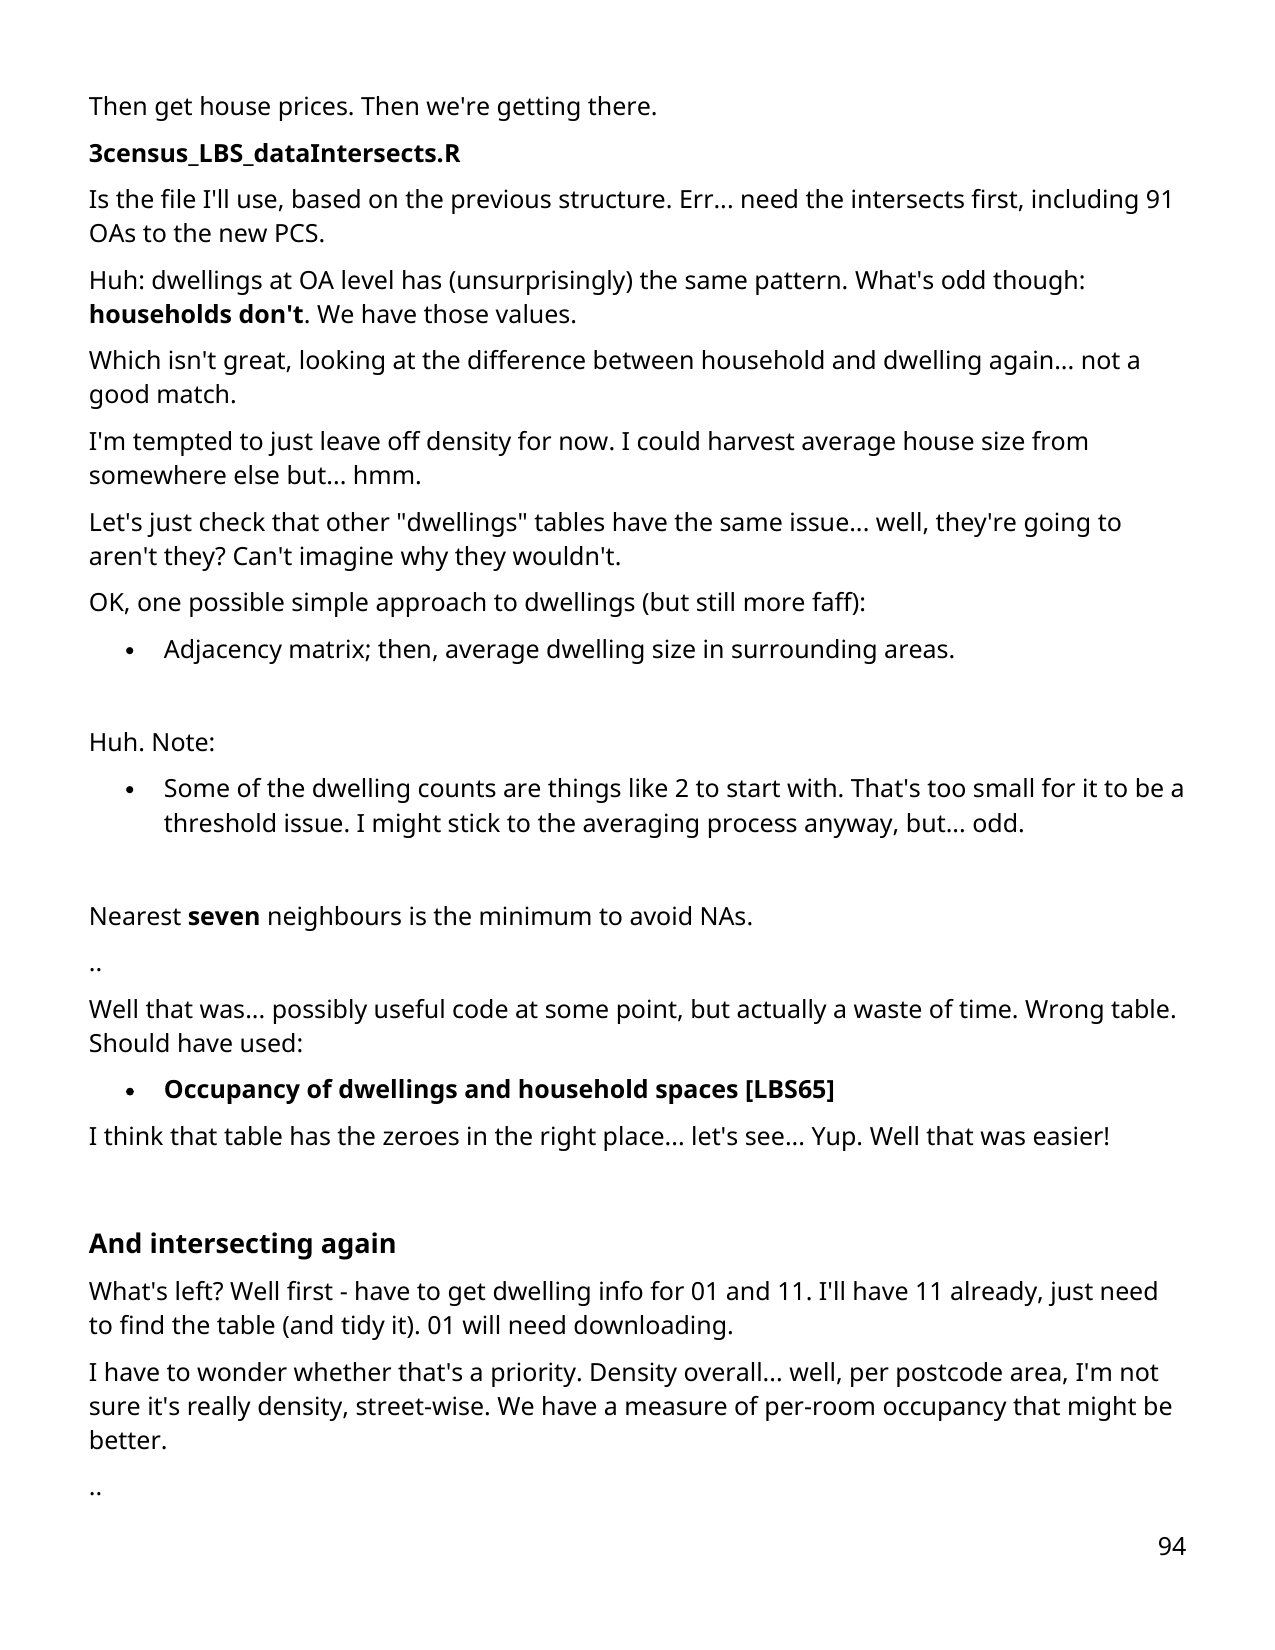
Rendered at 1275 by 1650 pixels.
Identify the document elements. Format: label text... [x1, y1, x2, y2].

text Well that was... possibly useful code at some point, but actually a waste of time. Wrong table. Should have used: [89, 991, 1186, 1059]
text Huh: dwellings at OA level has (unsurprisingly) the same pattern. What's odd though: households don't. We have those values. [89, 262, 1186, 331]
subtitle And intersecting again [89, 1224, 1186, 1261]
list Adjacency matrix; then, average dwelling size in surrounding areas. [126, 631, 1186, 666]
list Occupancy of dwellings and household spaces [LBS65] [126, 1072, 1186, 1106]
text Huh. Note: [89, 724, 1186, 759]
text Which isn't great, looking at the difference between household and dwelling again... not a good match. [89, 343, 1186, 411]
text Let's just check that other "dwellings" tables have the same issue... well, they're going to aren't they? Can't imagine why they wouldn't. [89, 504, 1186, 572]
text I'm tempted to just leave off density for now. I could harvest average house size from somewhere else but... hmm. [89, 424, 1186, 492]
text What's left? Well first - have to get dwelling info for 01 and 11. I'll have 11 already, just need to find the table (and tidy it). 01 will need downloading. [89, 1274, 1186, 1342]
text OK, one possible simple approach to dwellings (but still more faff): [89, 585, 1186, 619]
text .. [89, 945, 1186, 979]
text Is the file I'll use, based on the previous structure. Err... need the intersects first, including 91 OAs to the new PCS. [89, 182, 1186, 250]
text 3census_LBS_dataIntersects.R [89, 135, 1186, 169]
text I think that table has the zeroes in the right place... let's see... Yup. Well that was easier! [89, 1119, 1186, 1153]
list Some of the dwelling counts are things like 2 to start with. That's too small for it to be a threshold issue. I might stick to the averaging process anyway, but... odd. [126, 771, 1186, 839]
text I have to wonder whether that's a priority. Density overall... well, per postcode area, I'm not sure it's really density, street-wise. We have a measure of per-room occupancy that might be better. [89, 1354, 1186, 1456]
text .. [89, 1469, 1186, 1503]
text Nearest seven neighbours is the minimum to avoid NAs. [89, 898, 1186, 932]
text Then get house prices. Then we're getting there. [89, 89, 1186, 123]
